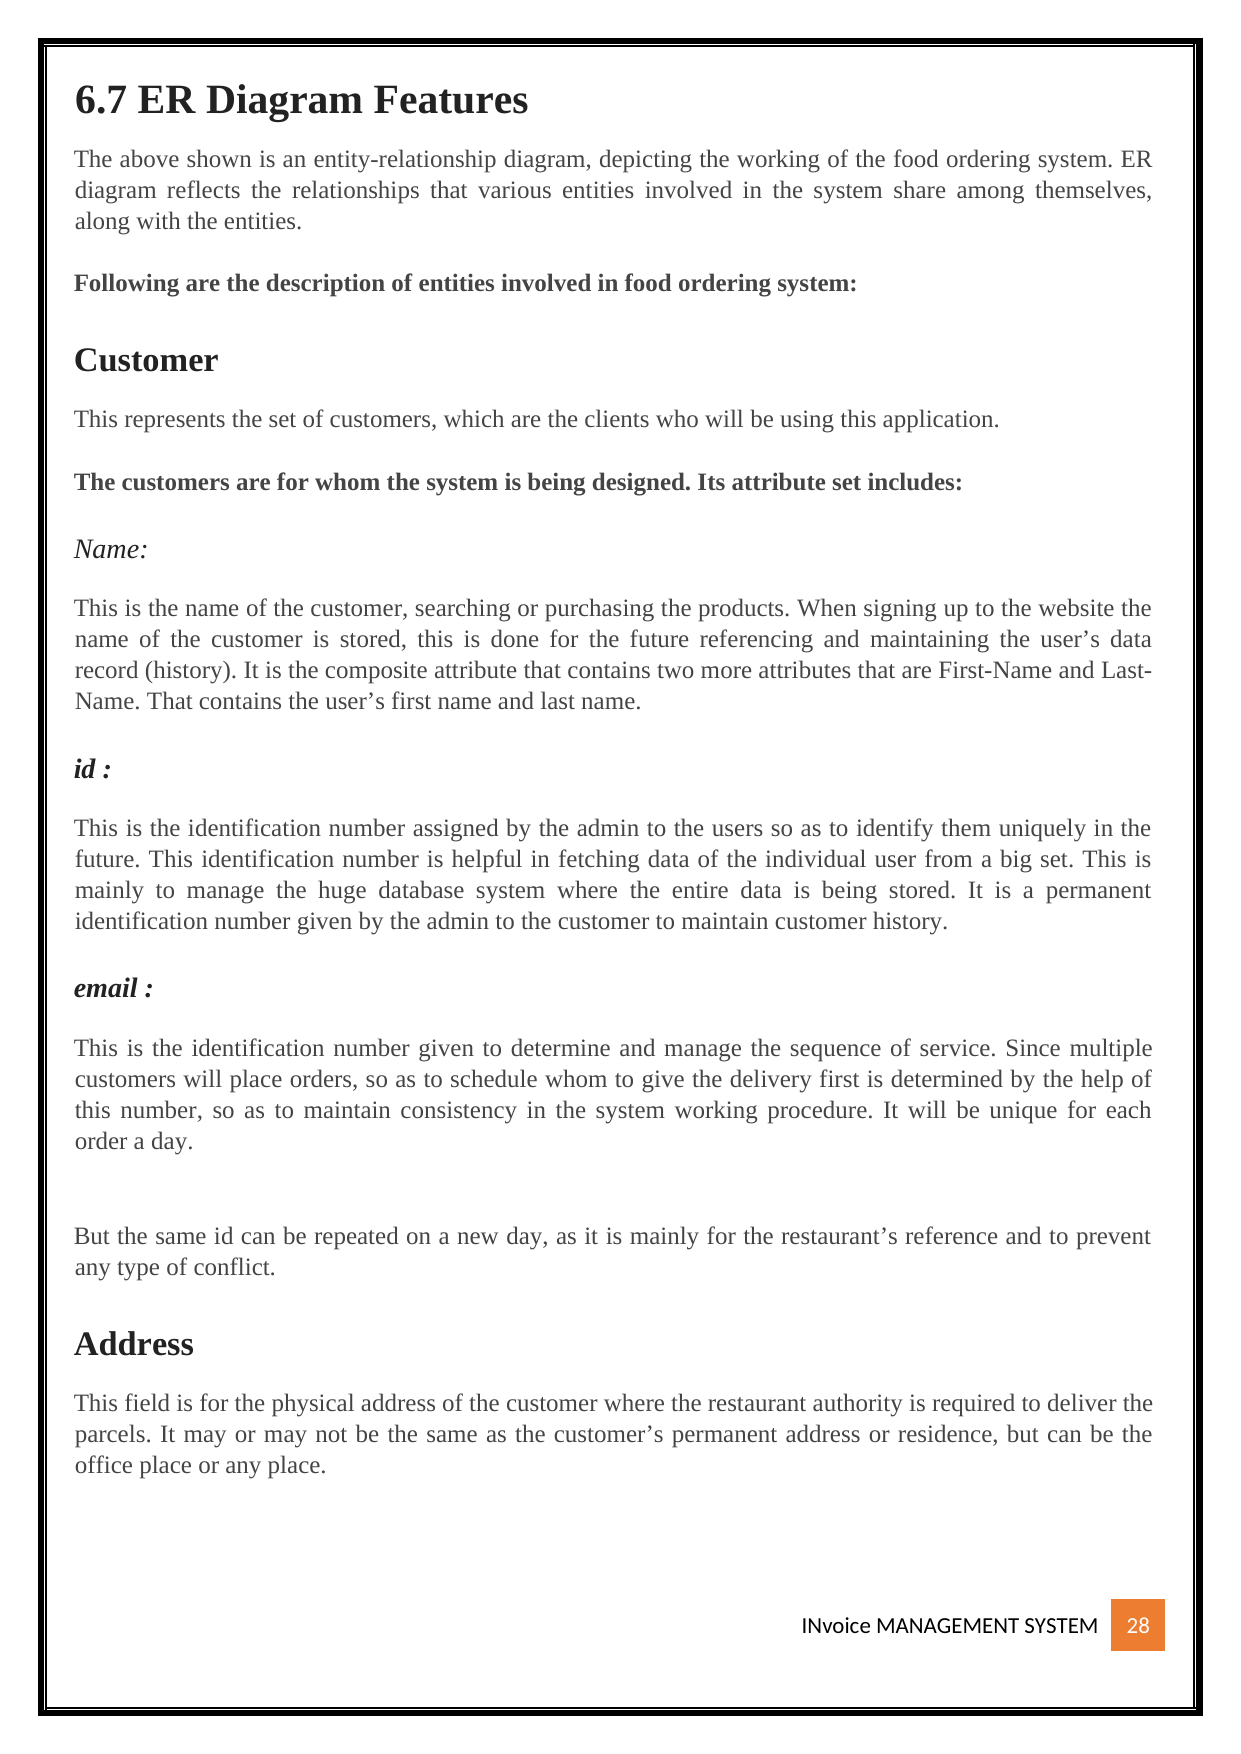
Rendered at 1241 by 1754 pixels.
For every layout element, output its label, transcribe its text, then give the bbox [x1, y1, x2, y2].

text This is the name of the customer, searching or purchasing the products. When signing up to the website the name of the customer is stored, this is done for the future referencing and maintaining the user’s data record (history). It is the composite attribute that contains two more attributes that are First-Name and Last-Name. That contains the user’s first name and last name. [73, 593, 1154, 715]
text Name: [73, 532, 1165, 564]
text This field is for the physical address of the customer where the restaurant authority is required to deliver the parcels. It may or may not be the same as the customer’s permanent address or residence, but can be the office place or any place. [73, 1388, 1154, 1479]
text 6.7 ER Diagram Features [75, 75, 1165, 123]
text id : [73, 752, 1165, 784]
subtitle Customer [73, 339, 1165, 379]
text The customers are for whom the system is being designed. Its attribute set includes: [73, 467, 1165, 495]
text But the same id can be repeated on a new day, as it is mainly for the restaurant’s reference and to prevent any type of conflict. [73, 1221, 1153, 1281]
text The above shown is an entity-relationship diagram, depicting the working of the food ordering system. ER diagram reflects the relationships that various entities involved in the system share among themselves, along with the entities. [73, 144, 1154, 235]
subtitle Address [73, 1323, 1165, 1363]
text This is the identification number assigned by the admin to the users so as to identify them uniquely in the future. This identification number is helpful in fetching data of the individual user from a big set. This is mainly to manage the huge database system where the entire data is being stored. It is a permanent identification number given by the admin to the customer to maintain customer history. [73, 813, 1154, 935]
text Following are the description of entities involved in food ordering system: [73, 268, 1165, 297]
text This is the identification number given to determine and manage the sequence of service. Since multiple customers will place orders, so as to schedule whom to give the delivery first is determined by the help of this number, so as to maintain consistency in the system working procedure. It will be unique for each order a day. [73, 1033, 1154, 1154]
text This represents the set of customers, which are the clients who will be using this application. [73, 404, 1154, 433]
text email : [73, 971, 1165, 1004]
